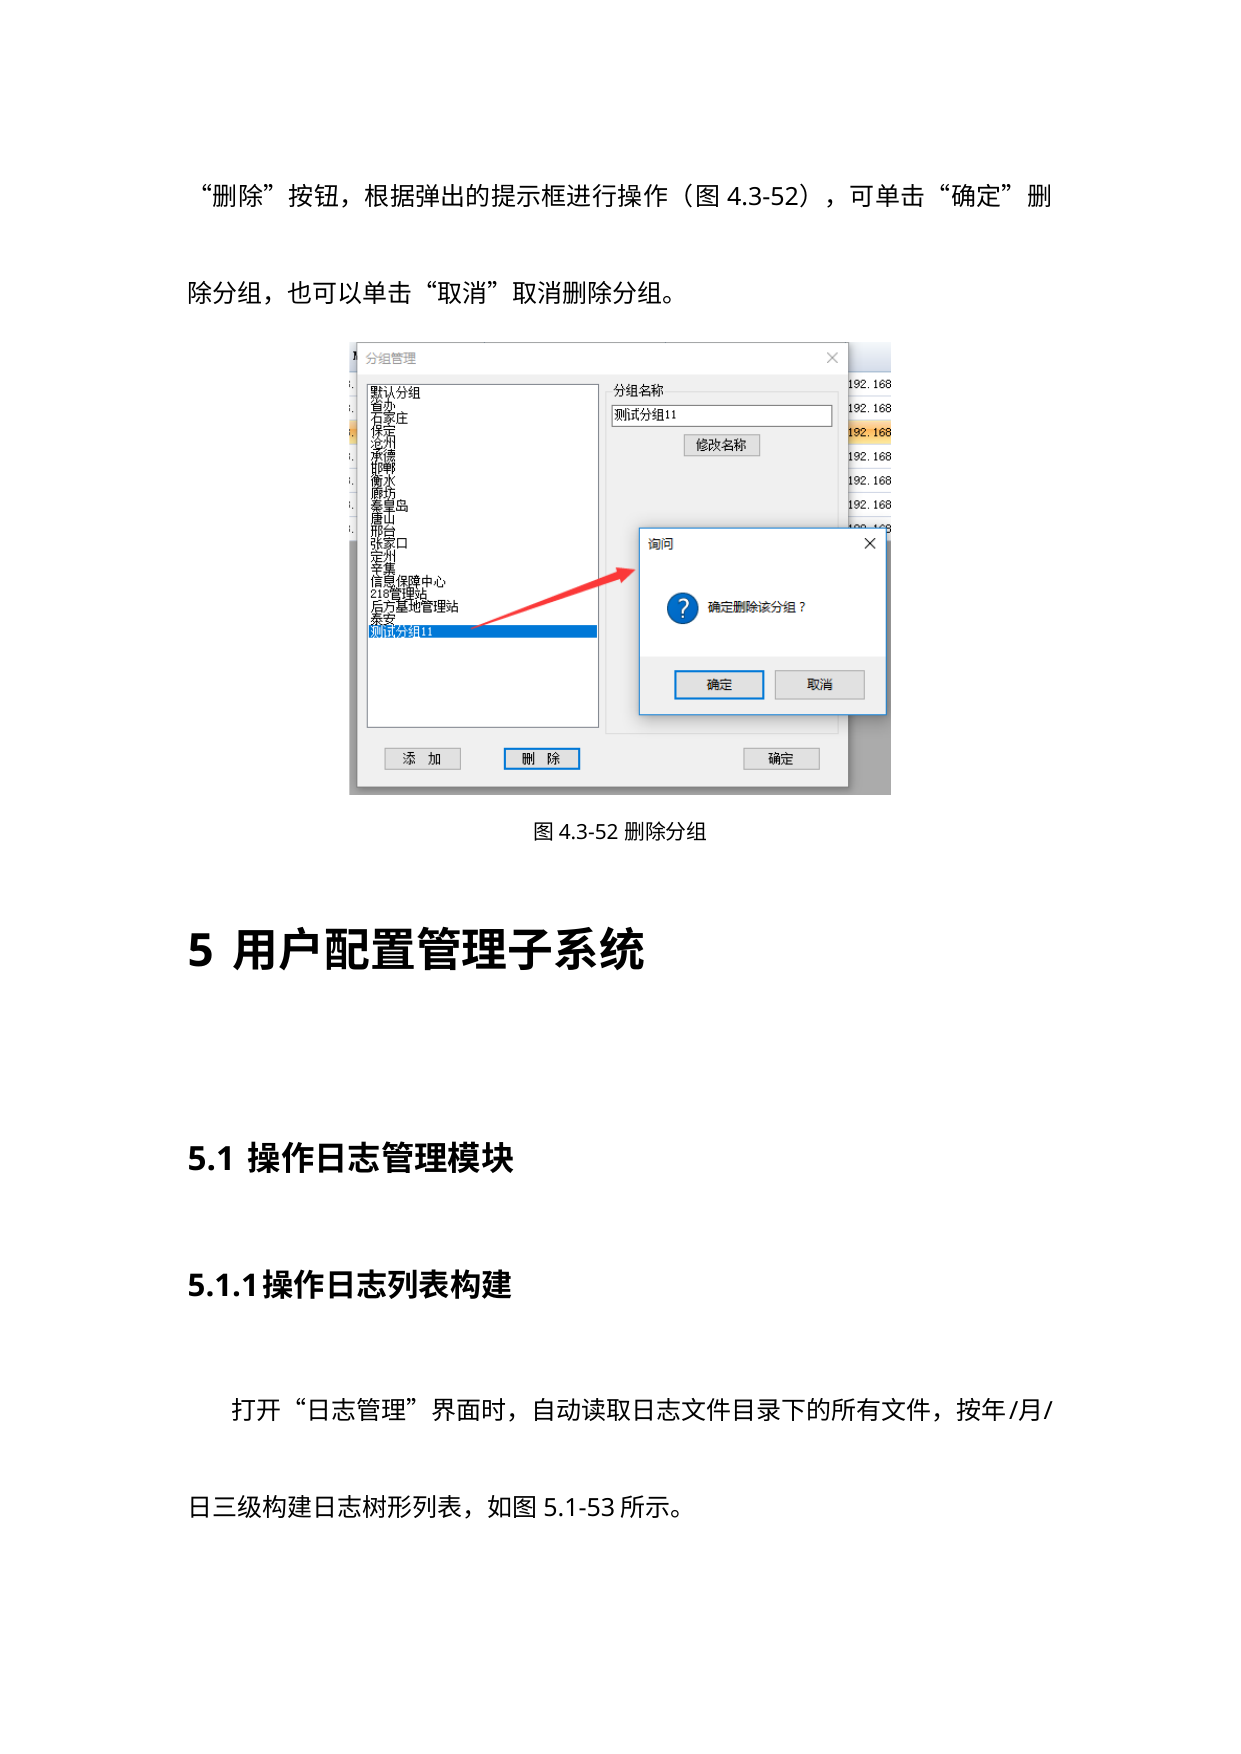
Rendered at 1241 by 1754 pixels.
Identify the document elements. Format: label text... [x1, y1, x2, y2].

subtitle 操作日志管理模块 [187, 1123, 1053, 1188]
picture [349, 342, 891, 795]
subtitle 用户配置管理子系统 [187, 898, 1053, 995]
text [187, 162, 1053, 324]
subtitle 操作日志列表构建 [187, 1251, 1053, 1316]
